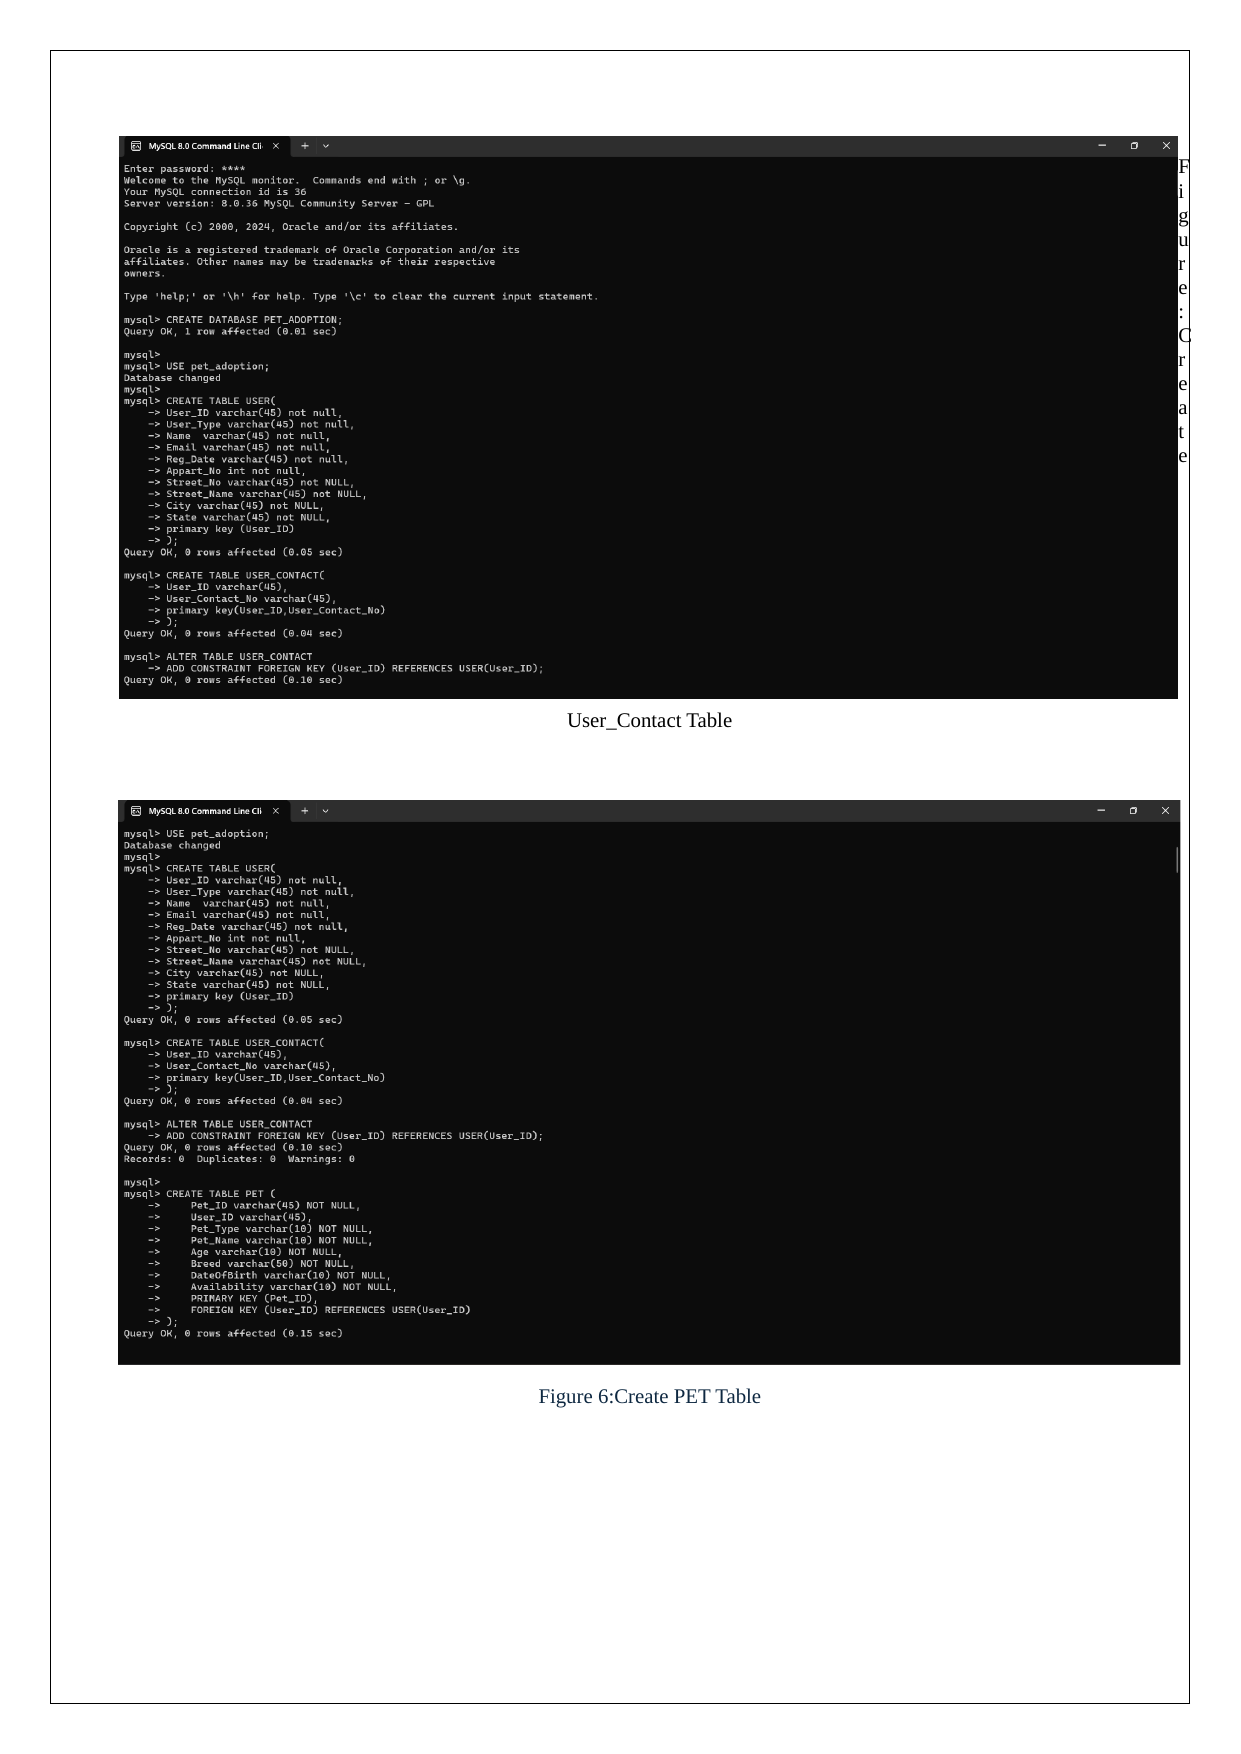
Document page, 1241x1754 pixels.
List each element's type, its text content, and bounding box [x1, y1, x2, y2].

picture [118, 800, 1181, 1365]
picture [118, 136, 1178, 698]
text Figure 6:Create PET Table [118, 1384, 1181, 1408]
text Figure 5:Create User_Contact Table [118, 460, 1181, 732]
